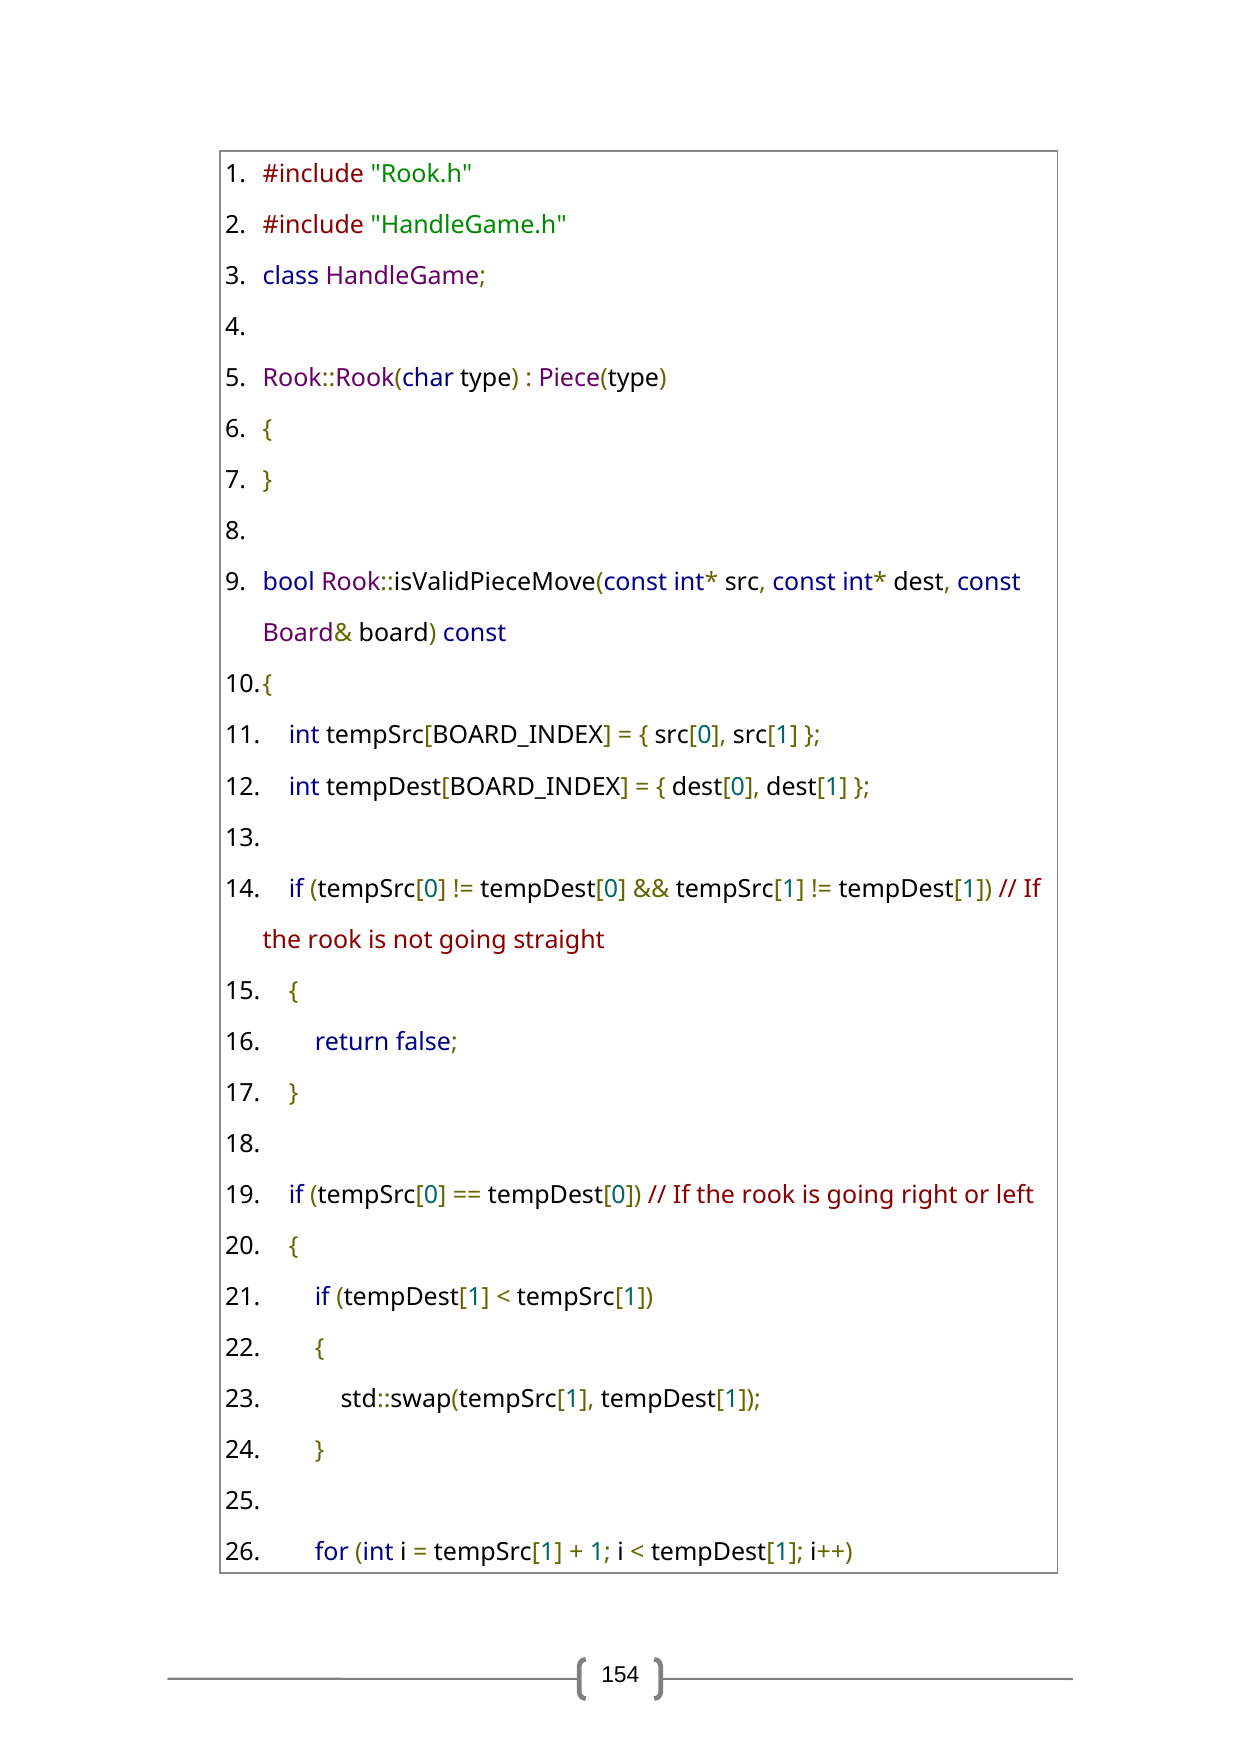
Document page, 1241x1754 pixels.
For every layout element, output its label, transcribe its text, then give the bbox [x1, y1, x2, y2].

list std::swap(tempSrc[1], tempDest[1]); [221, 1375, 1057, 1415]
list } [221, 1069, 1057, 1108]
list { [221, 405, 1057, 445]
list if (tempSrc[0] == tempDest[0]) // If the rook is going right or left [221, 1171, 1057, 1211]
list return false; [221, 1018, 1057, 1057]
list bool Rook::isValidPieceMove(const int* src, const int* dest, const Board& board) const [221, 558, 1057, 649]
list #include "Rook.h" [221, 152, 1057, 190]
list #include "HandleGame.h" [221, 201, 1057, 241]
list } [221, 1426, 1057, 1466]
list { [221, 660, 1057, 700]
list int tempSrc[BOARD_INDEX] = { src[0], src[1] }; [221, 711, 1057, 751]
list for (int i = tempSrc[1] + 1; i < tempDest[1]; i++) [221, 1528, 1057, 1572]
list if (tempSrc[0] != tempDest[0] && tempSrc[1] != tempDest[1]) // If the rook is not going straight [221, 864, 1057, 955]
list } [221, 456, 1057, 496]
list { [221, 967, 1057, 1006]
list if (tempDest[1] < tempSrc[1]) [221, 1273, 1057, 1313]
list { [221, 1324, 1057, 1364]
list int tempDest[BOARD_INDEX] = { dest[0], dest[1] }; [221, 762, 1057, 802]
list { [221, 1222, 1057, 1262]
list class HandleGame; [221, 252, 1057, 292]
list Rook::Rook(char type) : Piece(type) [221, 354, 1057, 394]
